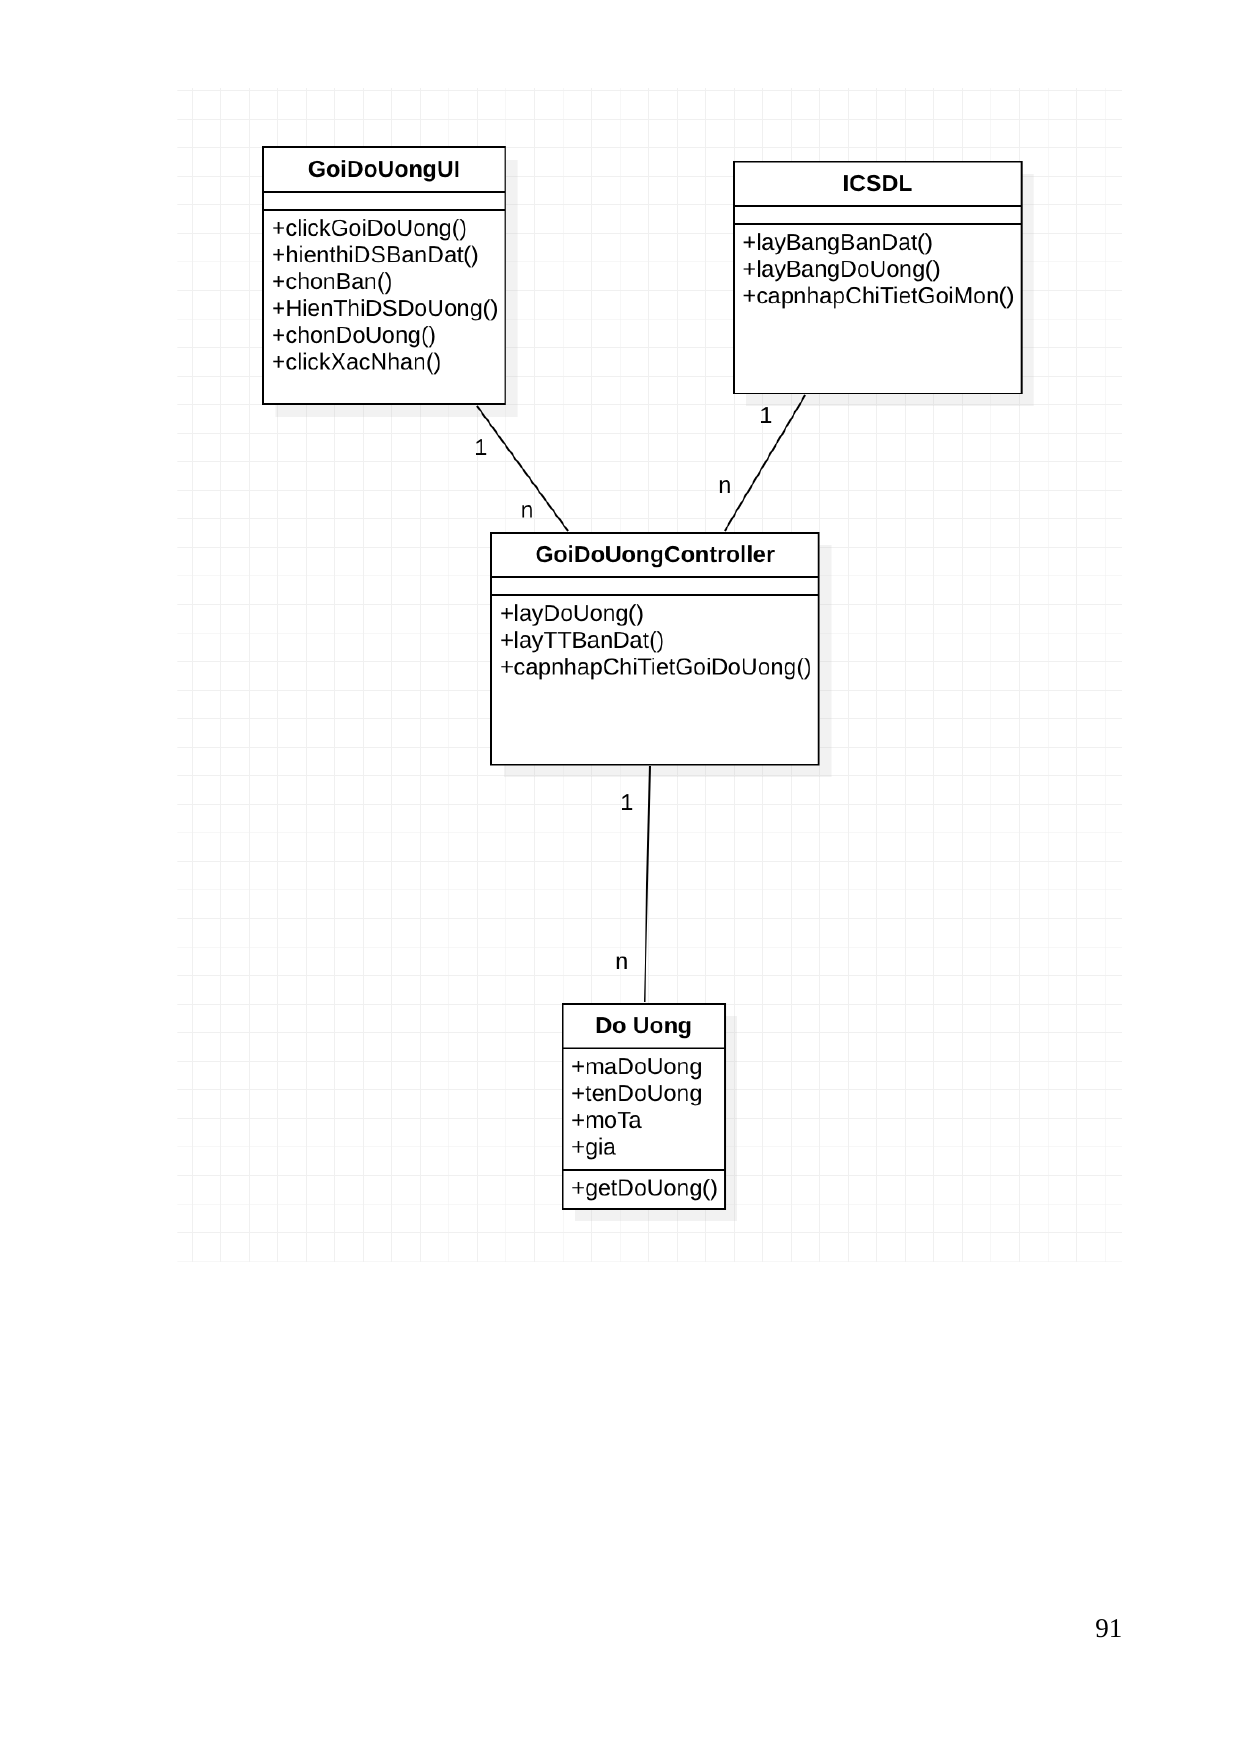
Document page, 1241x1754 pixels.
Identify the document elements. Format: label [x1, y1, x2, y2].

picture [177, 88, 1122, 1262]
